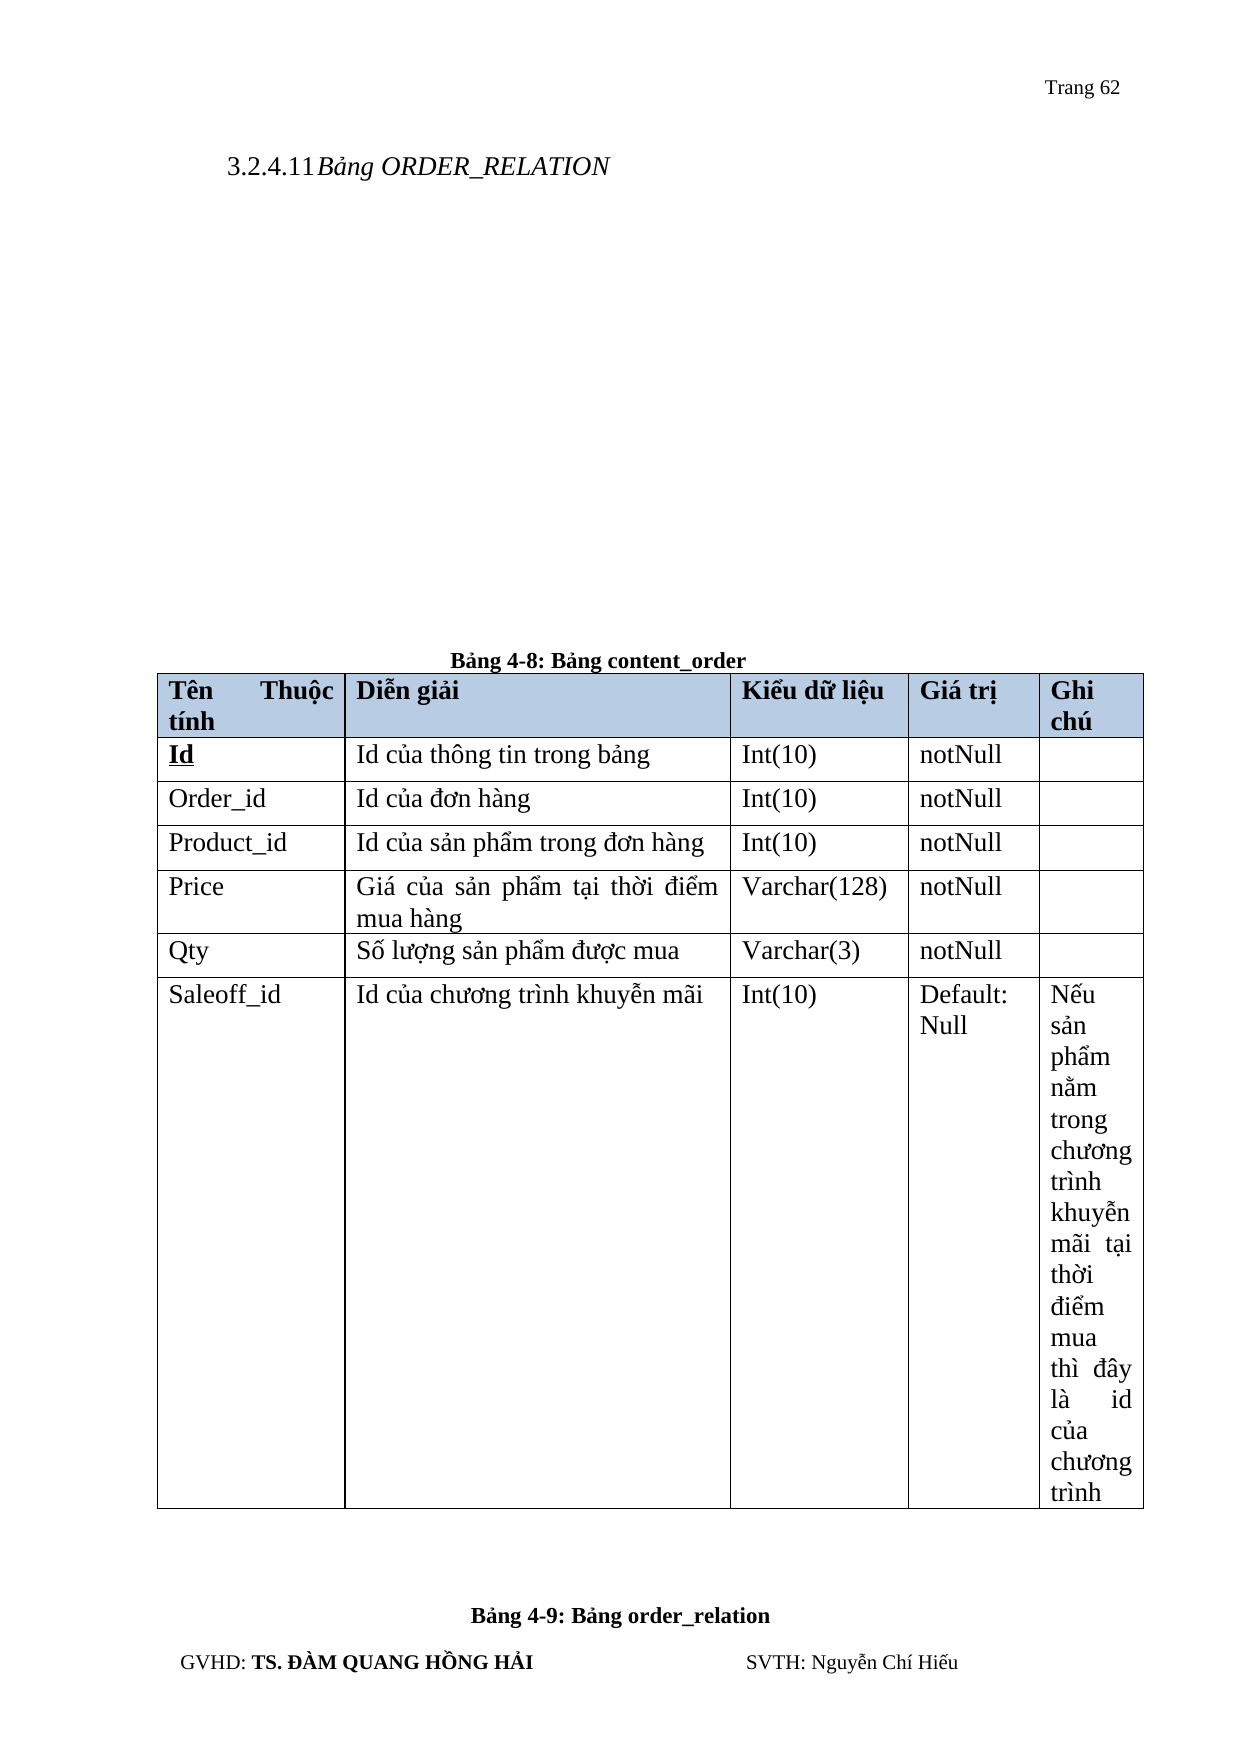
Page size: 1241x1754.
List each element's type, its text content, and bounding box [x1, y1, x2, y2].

table_cell Price [158, 871, 344, 933]
table_cell notNull [909, 826, 1039, 869]
text Bảng 4-9: Bảng order_relation [470, 1602, 770, 1629]
table_cell Saleoff_id [158, 978, 344, 1508]
table_cell [1040, 782, 1143, 825]
table_cell [1040, 934, 1143, 977]
table_cell [1040, 826, 1143, 869]
table_cell notNull [909, 934, 1039, 977]
table_cell Product_id [158, 826, 344, 869]
table_cell Default: Null [909, 978, 1039, 1508]
table_cell Order_id [158, 782, 344, 825]
table_cell notNull [909, 871, 1039, 933]
table_cell Int(10) [731, 978, 908, 1508]
table_header Diễn giải [346, 674, 730, 737]
table_cell Qty [158, 934, 344, 977]
table_cell Nếu sản phẩm nằm trong chương trình khuyễn mãi tại thời điểm mua thì đây là id của chương trình [1040, 978, 1143, 1508]
table_cell Varchar(128) [731, 871, 908, 933]
table_header Tên Thuộc tính [158, 674, 344, 737]
table_cell notNull [909, 738, 1039, 781]
table_cell Giá của sản phẩm tại thời điểm mua hàng [346, 871, 730, 933]
table_cell Int(10) [731, 826, 908, 869]
table_cell Id của sản phẩm trong đơn hàng [346, 826, 730, 869]
table_cell Id của thông tin trong bảng [346, 738, 730, 781]
subtitle Bảng ORDER_RELATION [227, 150, 1120, 181]
table_cell [1040, 738, 1143, 781]
table_cell [1040, 871, 1143, 933]
table_cell Id [158, 738, 344, 781]
table_cell Id của đơn hàng [346, 782, 730, 825]
table_header Kiểu dữ liệu [731, 674, 908, 737]
table_cell Id của chương trình khuyễn mãi [346, 978, 730, 1508]
table_cell Int(10) [731, 738, 908, 781]
table_cell Số lượng sản phẩm được mua [346, 934, 730, 977]
table_cell notNull [909, 782, 1039, 825]
table_cell Int(10) [731, 782, 908, 825]
table_cell Varchar(3) [731, 934, 908, 977]
text Bảng 4-8: Bảng content_order [450, 647, 746, 673]
table_header Ghi chú [1040, 674, 1143, 737]
table_header Giá trị [909, 674, 1039, 737]
